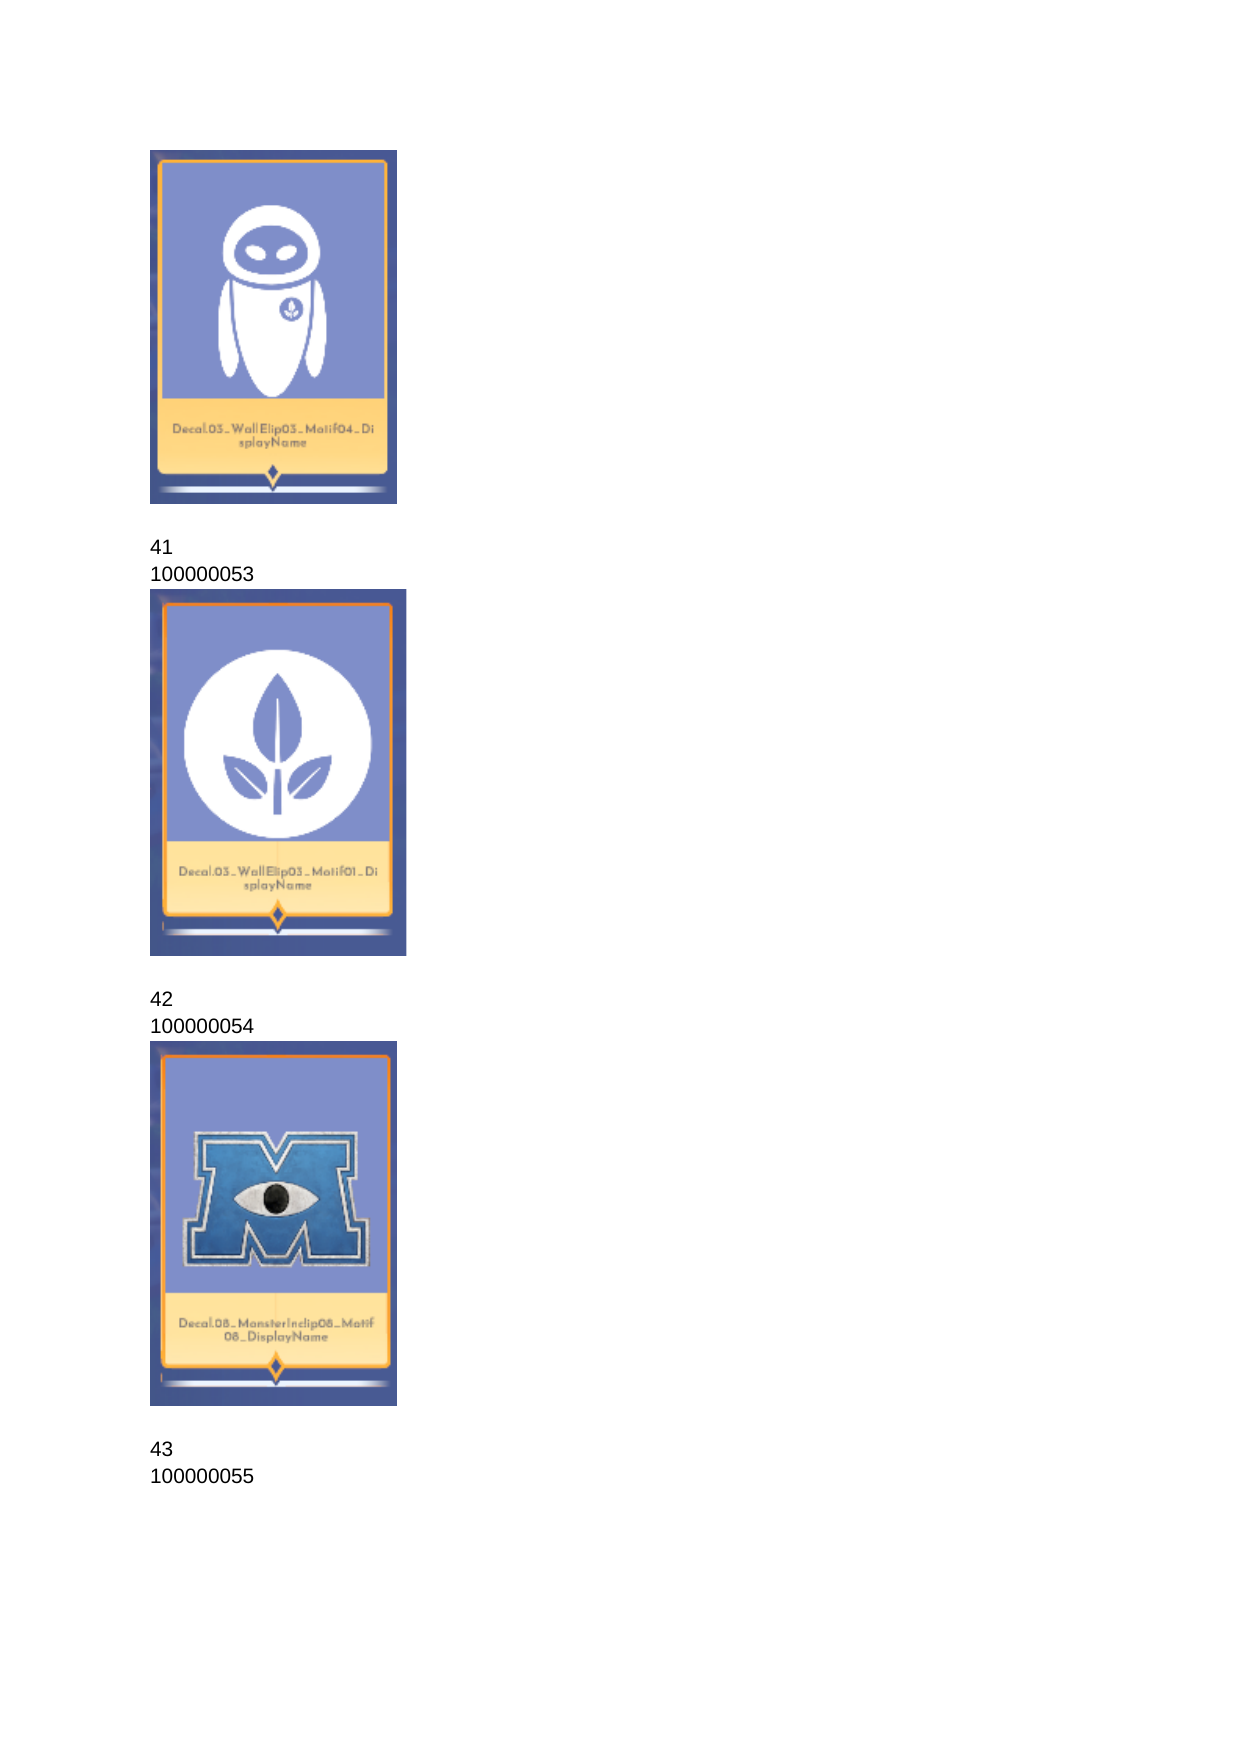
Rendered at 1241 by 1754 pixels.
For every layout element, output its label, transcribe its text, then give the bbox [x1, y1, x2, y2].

text 100000055 [150, 1464, 1090, 1488]
text 100000053 [150, 562, 1090, 586]
picture [150, 1041, 397, 1406]
text 43 [150, 1437, 1090, 1461]
picture [150, 150, 397, 504]
text 100000054 [150, 1014, 1090, 1038]
picture [150, 589, 407, 956]
text 41 [150, 534, 1090, 558]
text 42 [150, 986, 1090, 1010]
